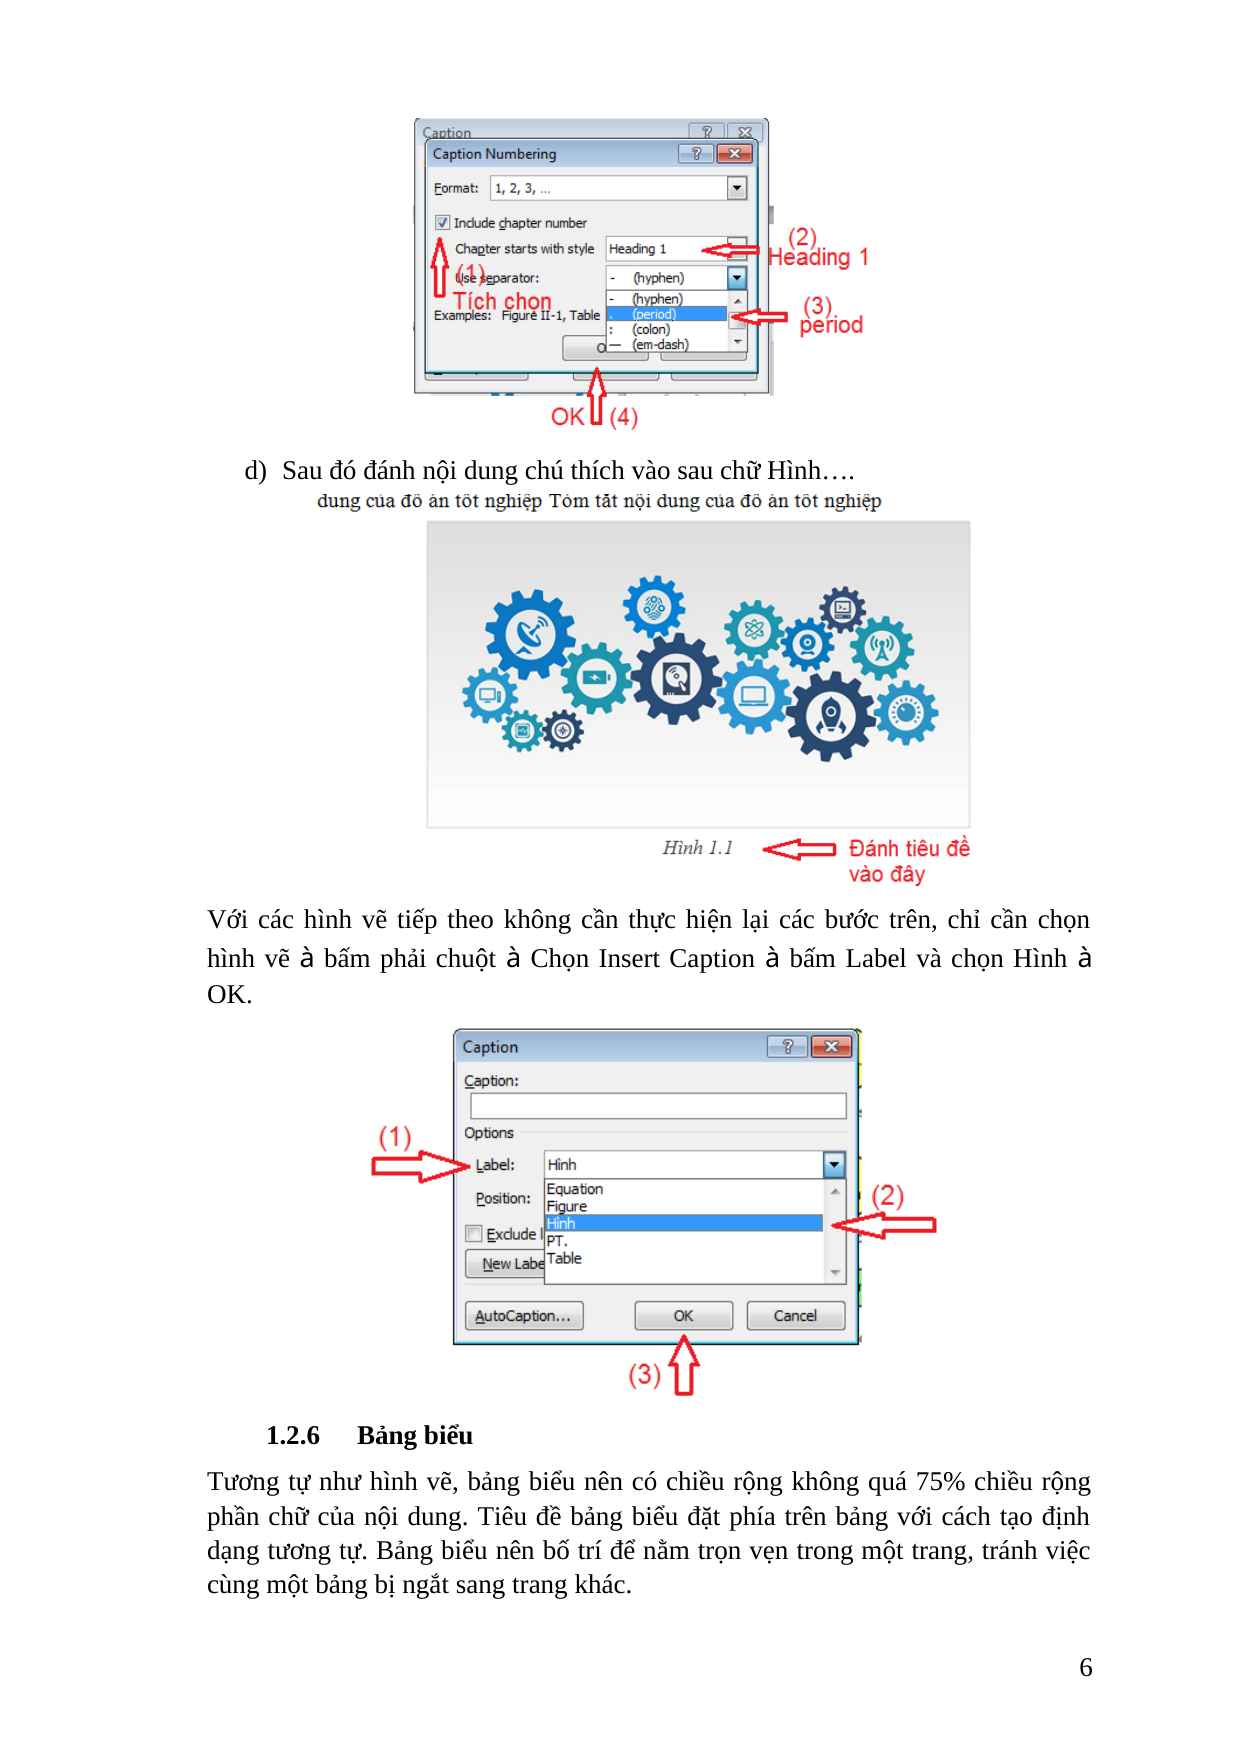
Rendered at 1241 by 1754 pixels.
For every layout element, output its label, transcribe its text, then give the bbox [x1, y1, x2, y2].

text Với các hình vẽ tiếp theo không cần thực hiện lại các bước trên, chỉ cần chọn hình vẽ à bấm phải chuột à Chọn Insert Caption à bấm Label và chọn Hình à OK. [207, 904, 1092, 1009]
subtitle Bảng biểu [266, 1419, 1092, 1450]
picture [315, 494, 984, 895]
text Tương tự như hình vẽ, bảng biểu nên có chiều rộng không quá 75% chiều rộng phần chữ của nội dung. Tiêu đề bảng biểu đặt phía trên bảng với cách tạo định dạng tương tự. Bảng biểu nên bố trí để nằm trọn vẹn trong một trang, tránh việc cùng một bảng bị ngắt sang trang khác. [207, 1466, 1092, 1599]
picture [413, 118, 886, 445]
list Sau đó đánh nội dung chú thích vào sau chữ Hình…. [244, 454, 1092, 485]
picture [333, 1018, 966, 1398]
